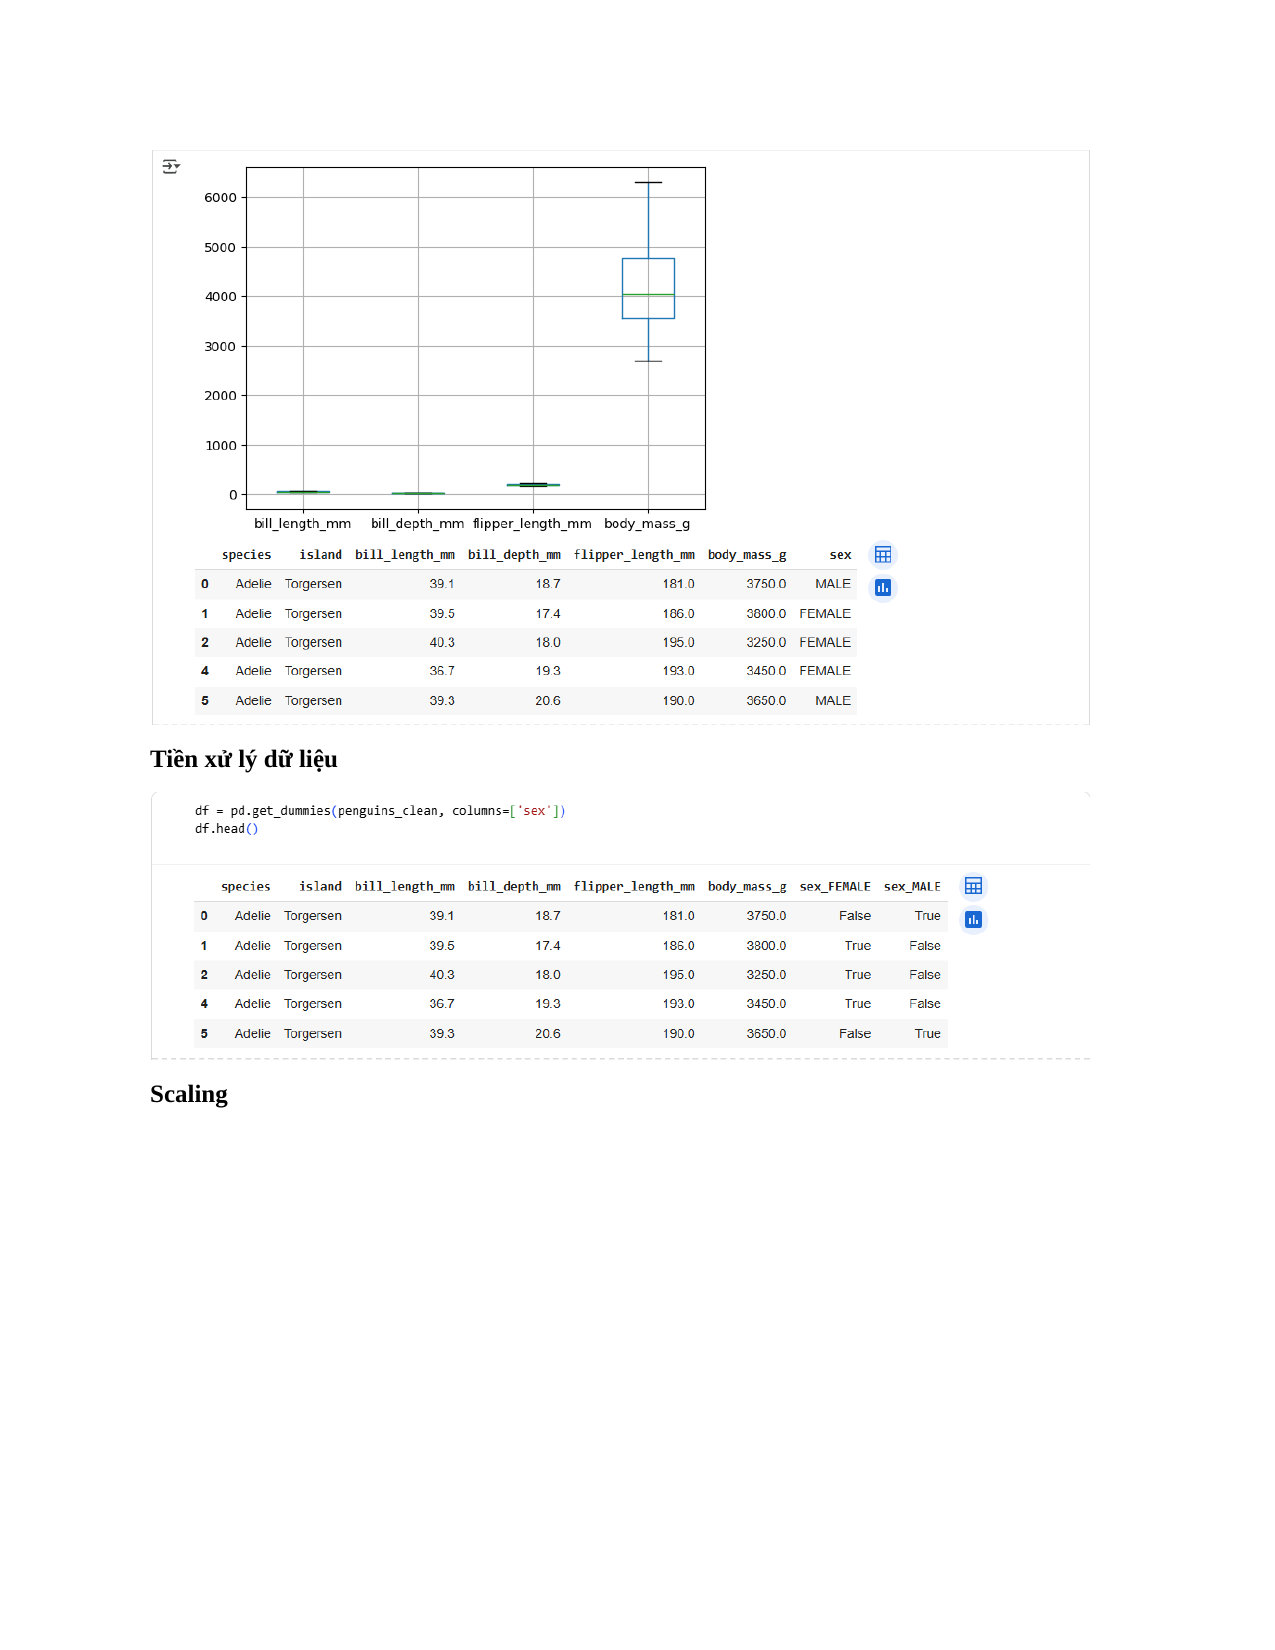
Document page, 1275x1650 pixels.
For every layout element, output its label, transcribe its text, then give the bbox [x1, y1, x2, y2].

picture [150, 150, 1090, 725]
picture [150, 792, 1090, 1060]
text Scaling [150, 1079, 1125, 1107]
text Tiền xử lý dữ liệu [150, 744, 1125, 773]
